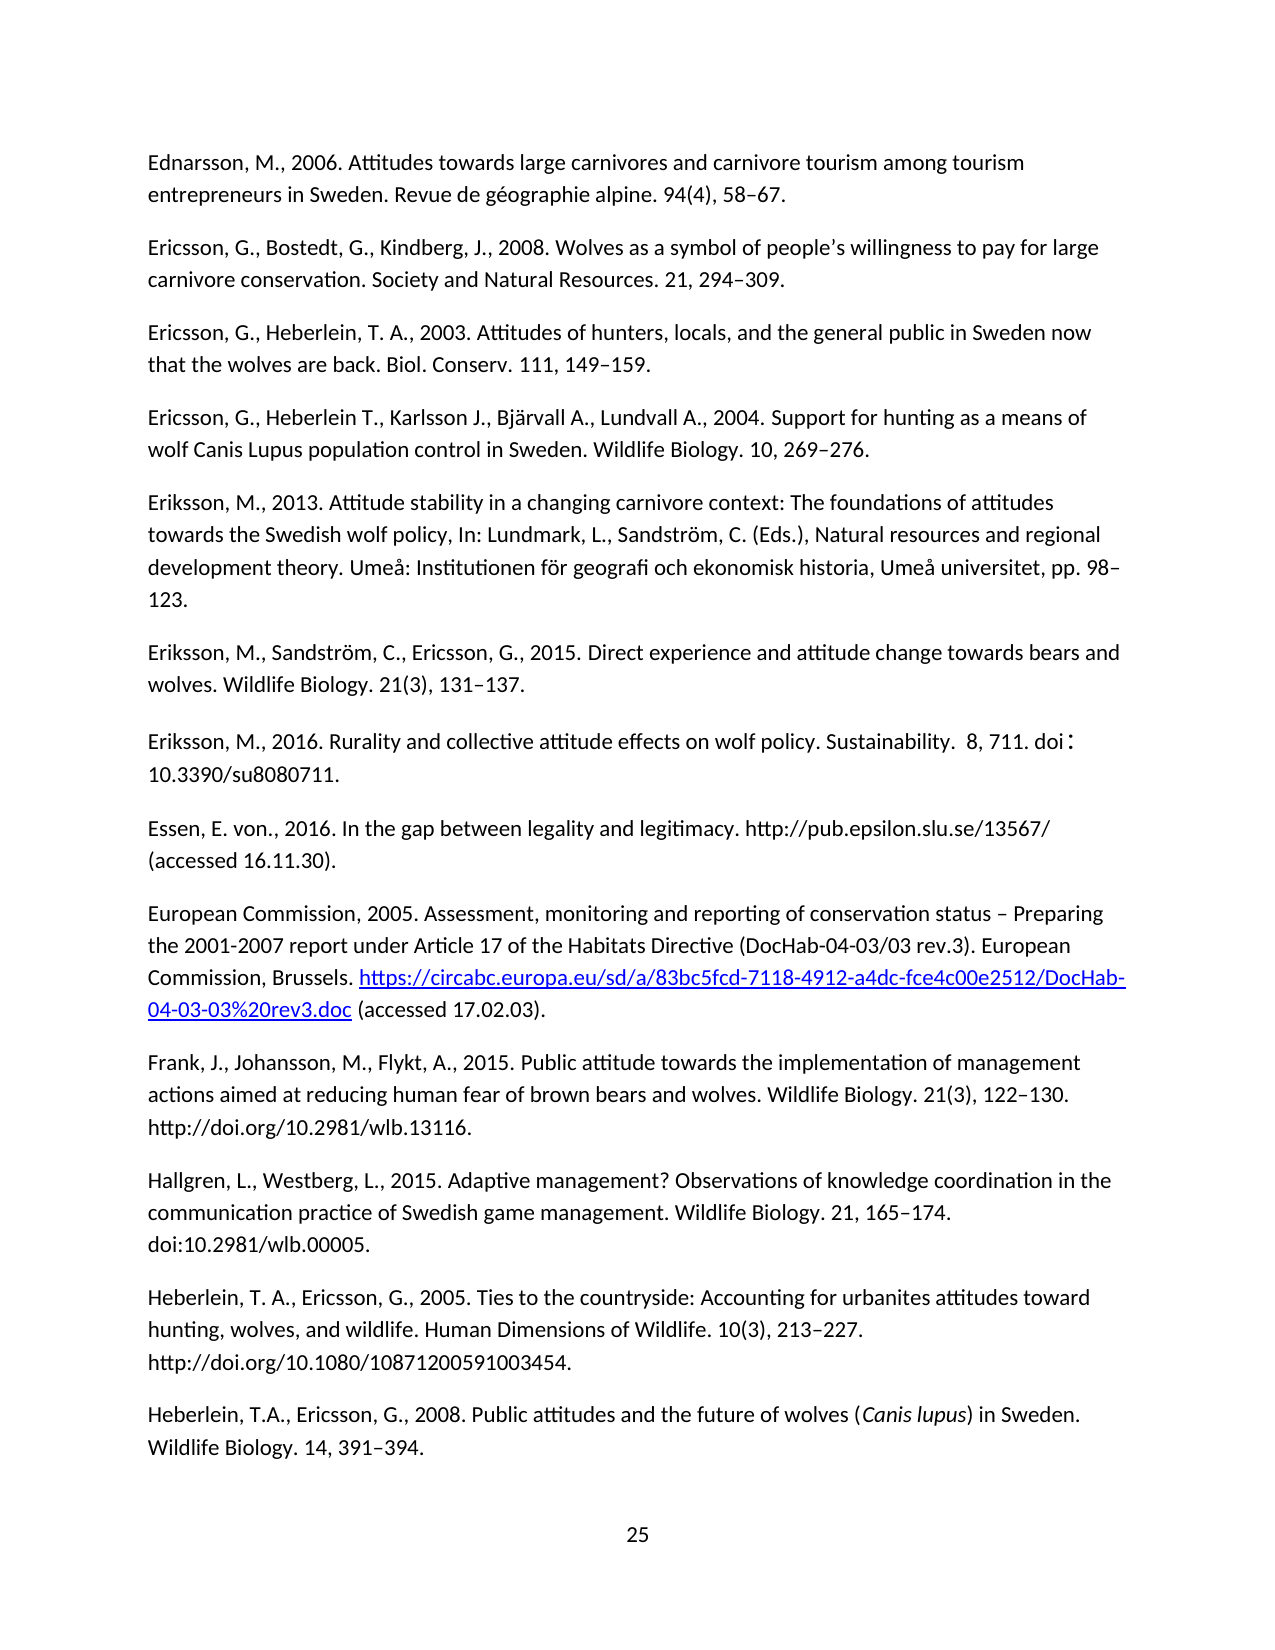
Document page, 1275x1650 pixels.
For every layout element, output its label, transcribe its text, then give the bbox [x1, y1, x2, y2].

text Ericsson, G., Heberlein T., Karlsson J., Bjärvall A., Lundvall A., 2004. Support for hunting as a means of wolf Canis Lupus population control in Sweden. Wildlife Biology. 10, 269–276. [148, 403, 1127, 463]
text Heberlein, T.A., Ericsson, G., 2008. Public attitudes and the future of wolves (Canis lupus) in Sweden. Wildlife Biology. 14, 391–394. [148, 1401, 1127, 1461]
text Eriksson, M., Sandström, C., Ericsson, G., 2015. Direct experience and attitude change towards bears and wolves. Wildlife Biology. 21(3), 131–137. [148, 638, 1127, 698]
text Ericsson, G., Heberlein, T. A., 2003. Attitudes of hunters, locals, and the general public in Sweden now that the wolves are back. Biol. Conserv. 111, 149–159. [148, 318, 1127, 378]
text Eriksson, M., 2013. Attitude stability in a changing carnivore context: The foundations of attitudes towards the Swedish wolf policy, In: Lundmark, L., Sandström, C. (Eds.), Natural resources and regional development theory. Umeå: Institutionen för geografi och ekonomisk historia, Umeå universitet, pp. 98–123. [148, 488, 1127, 613]
text Ericsson, G., Bostedt, G., Kindberg, J., 2008. Wolves as a symbol of people’s willingness to pay for large carnivore conservation. Society and Natural Resources. 21, 294–309. [148, 233, 1127, 293]
text Ednarsson, M., 2006. Attitudes towards large carnivores and carnivore tourism among tourism entrepreneurs in Sweden. Revue de géographie alpine. 94(4), 58–67. [148, 148, 1127, 208]
text Heberlein, T. A., Ericsson, G., 2005. Ties to the countryside: Accounting for urbanites attitudes toward hunting, wolves, and wildlife. Human Dimensions of Wildlife. 10(3), 213–227. http://doi.org/10.1080/10871200591003454. [148, 1283, 1127, 1376]
text Eriksson, M., 2016. Rurality and collective attitude effects on wolf policy. Sustainability. 8, 711. doi：10.3390/su8080711. [148, 723, 1127, 789]
text Frank, J., Johansson, M., Flykt, A., 2015. Public attitude towards the implementation of management actions aimed at reducing human fear of brown bears and wolves. Wildlife Biology. 21(3), 122–130. http://doi.org/10.2981/wlb.13116. [148, 1048, 1127, 1141]
text European Commission, 2005. Assessment, monitoring and reporting of conservation status – Preparing the 2001-2007 report under Article 17 of the Habitats Directive (DocHab-04-03/03 rev.3). European Commission, Brussels. https://circabc.europa.eu/sd/a/83bc5fcd-7118-4912-a4dc-fce4c00e2512/DocHab-04-03-03%20rev3.doc (accessed 17.02.03). [148, 899, 1127, 1023]
text Hallgren, L., Westberg, L., 2015. Adaptive management? Observations of knowledge coordination in the communication practice of Swedish game management. Wildlife Biology. 21, 165–174. doi:10.2981/wlb.00005. [148, 1166, 1127, 1258]
text Essen, E. von., 2016. In the gap between legality and legitimacy. http://pub.epsilon.slu.se/13567/ (accessed 16.11.30). [148, 814, 1127, 874]
